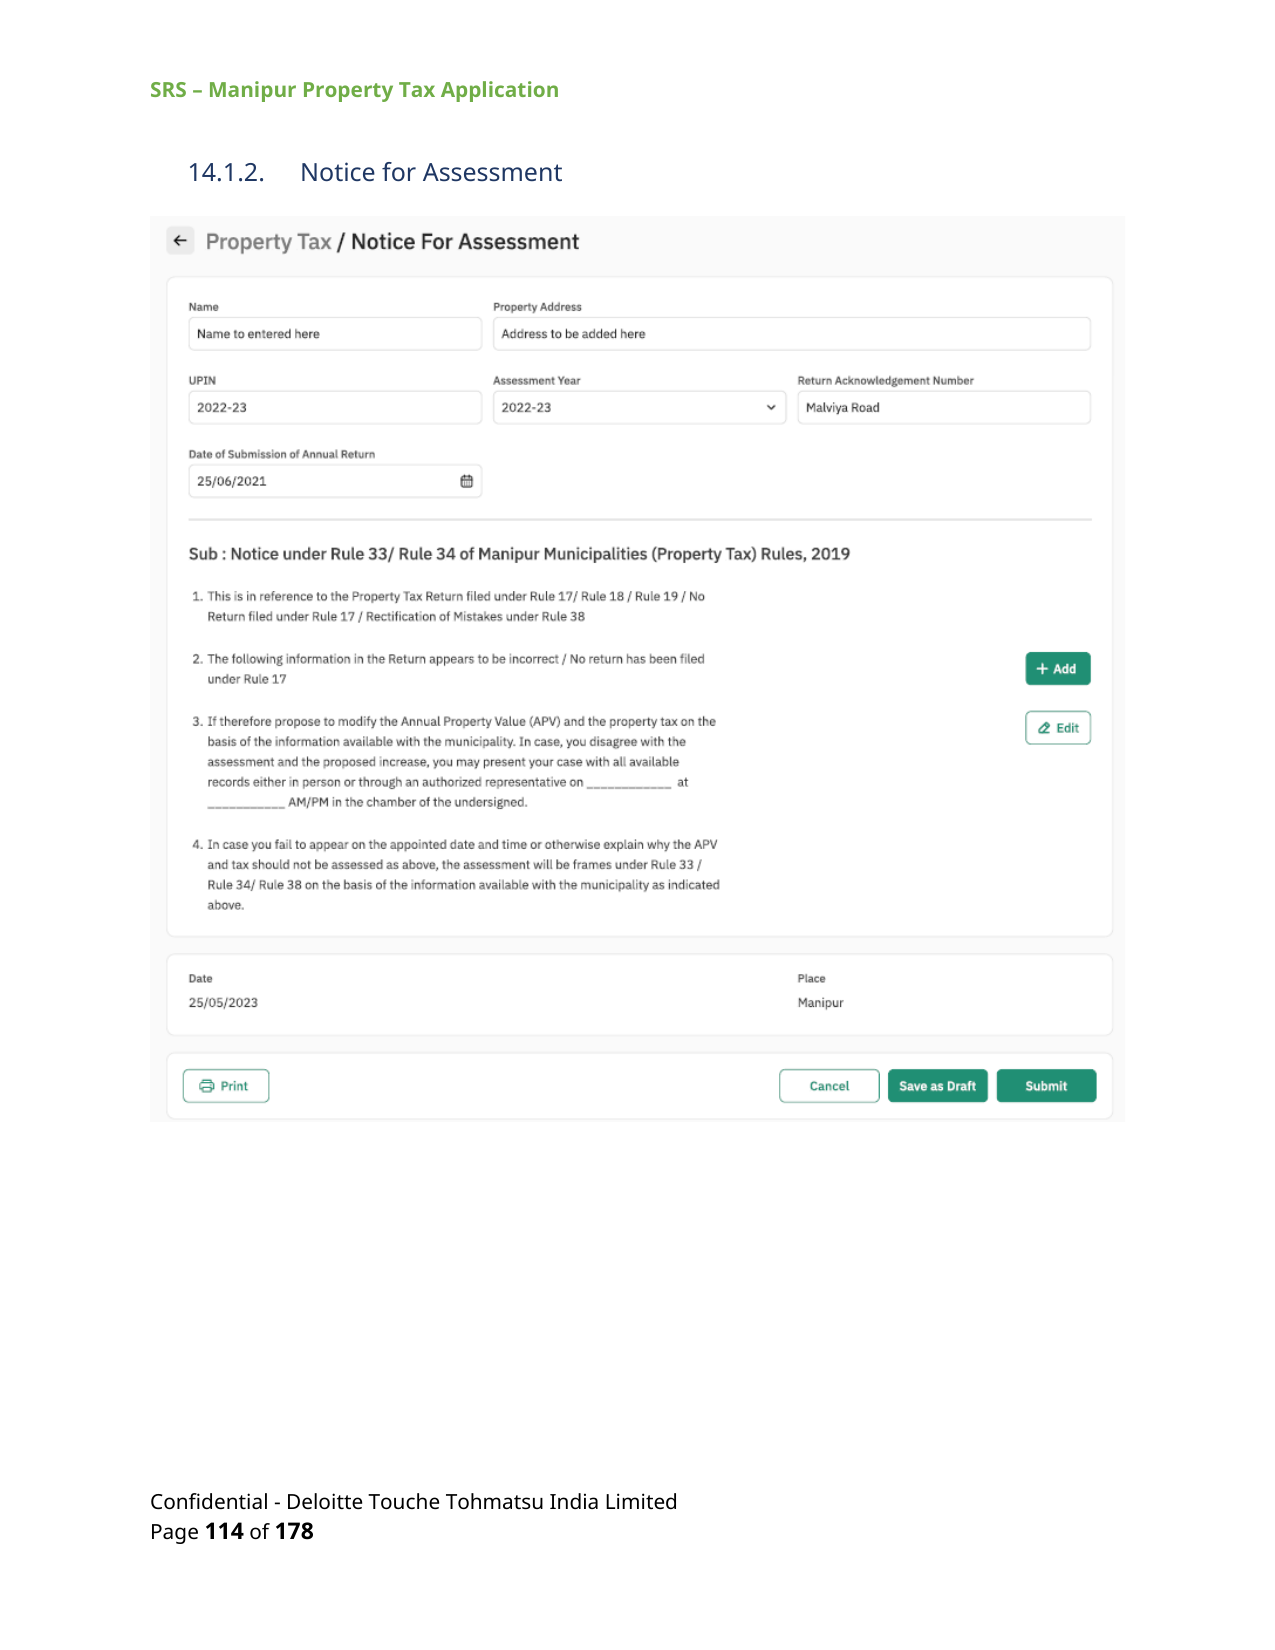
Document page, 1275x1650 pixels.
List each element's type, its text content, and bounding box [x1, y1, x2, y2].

subtitle Notice for Assessment [187, 154, 1125, 188]
picture [150, 216, 1125, 1122]
